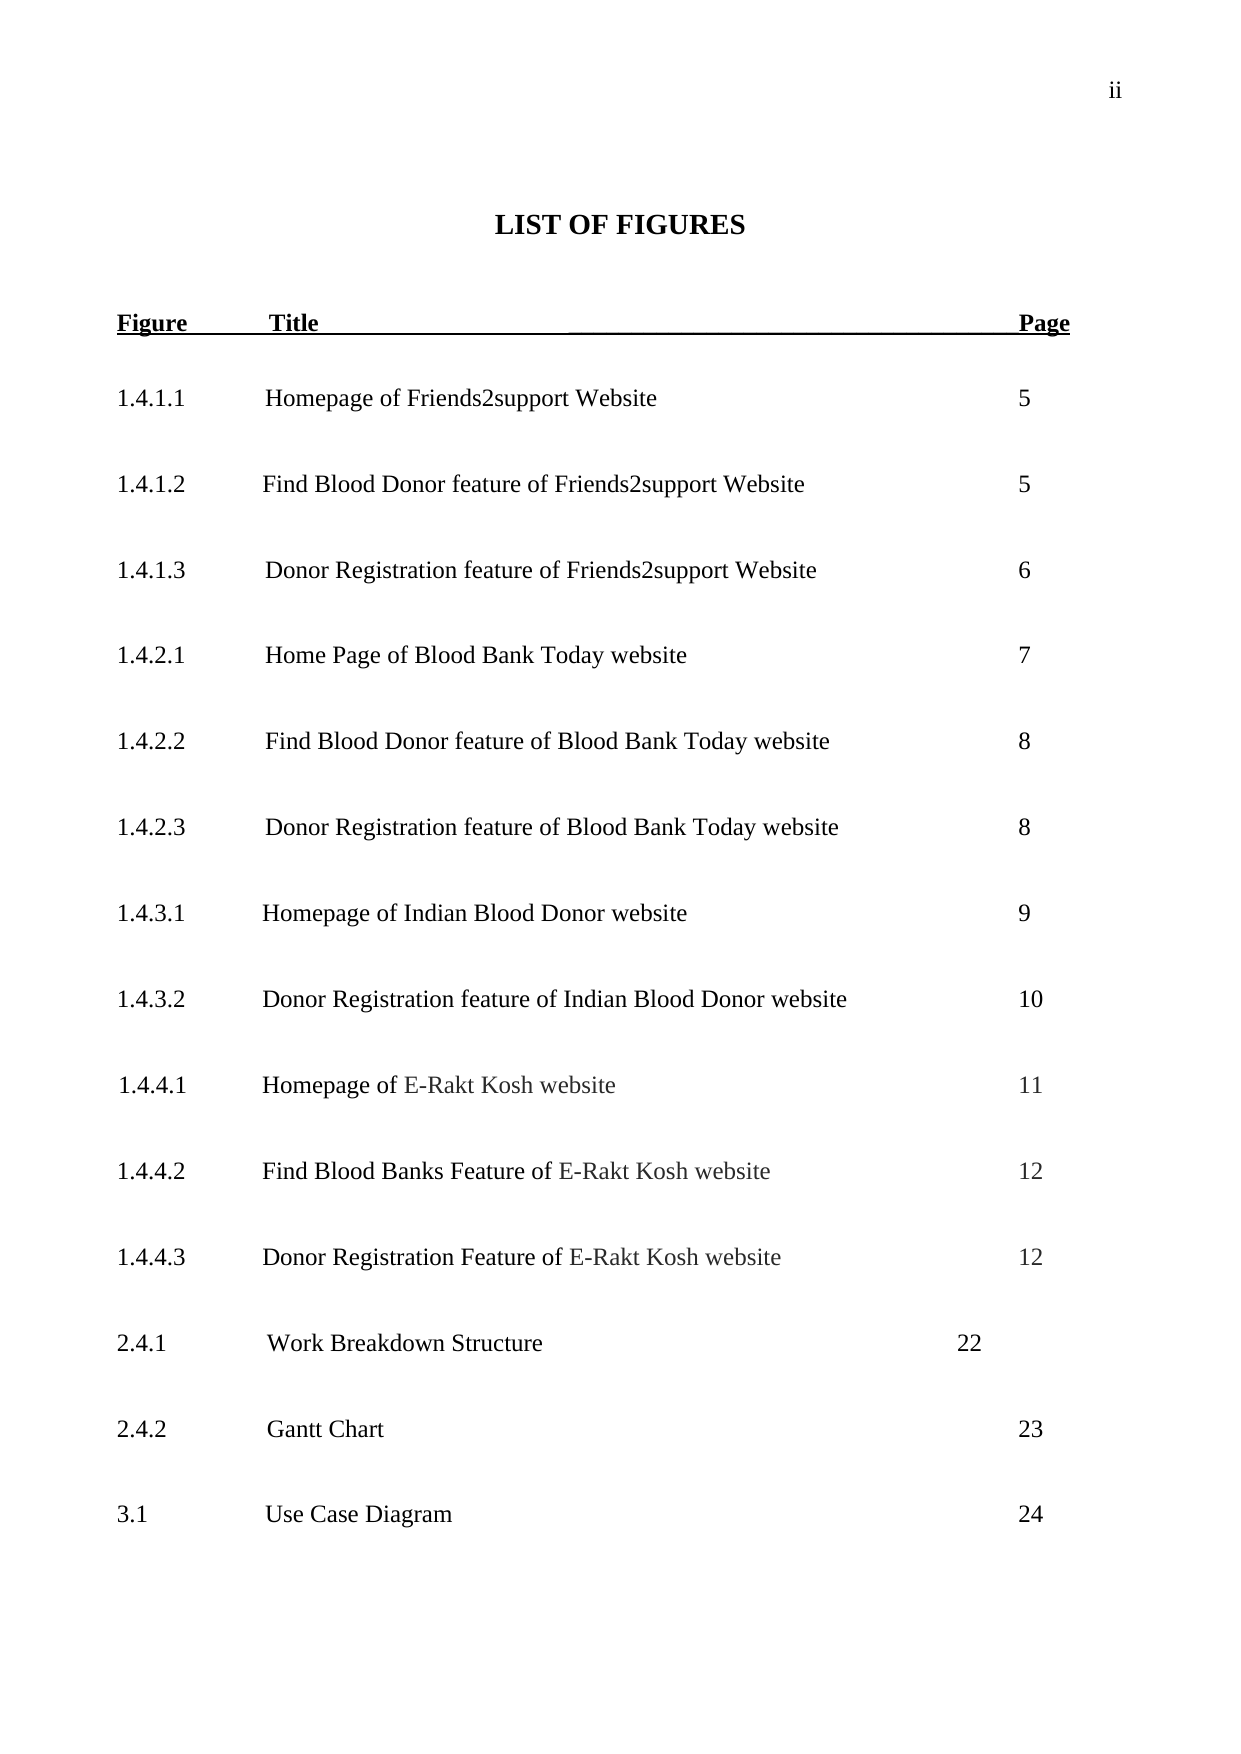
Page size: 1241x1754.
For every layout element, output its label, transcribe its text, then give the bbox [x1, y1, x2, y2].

text 1.4.2.1 Home Page of Blood Bank Today website 7 [117, 641, 1122, 669]
text 1.4.2.3 Donor Registration feature of Blood Bank Today website 8 [117, 812, 1122, 841]
text 1.4.2.2 Find Blood Donor feature of Blood Bank Today website 8 [117, 726, 1122, 755]
text 2.4.2 Gantt Chart 23 [117, 1414, 1122, 1442]
text 3.1 Use Case Diagram 24 [117, 1499, 1122, 1528]
text 1.4.1.2 Find Blood Donor feature of Friends2support Website 5 [117, 469, 1122, 497]
text 1.4.1.1 Homepage of Friends2support Website 5 [117, 383, 1122, 412]
text 1.4.1.3 Donor Registration feature of Friends2support Website 6 [117, 555, 1122, 583]
text 1.4.4.3 Donor Registration Feature of E-Rakt Kosh website 12 [117, 1242, 1122, 1271]
text 1.4.3.2 Donor Registration feature of Indian Blood Donor website 10 [117, 984, 1122, 1013]
text Figure Title ____________________________________Page [117, 308, 1079, 337]
text 1.4.3.1 Homepage of Indian Blood Donor website 9 [117, 898, 1122, 927]
text LIST OF FIGURES [118, 207, 1122, 240]
text 1.4.4.1 Homepage of E-Rakt Kosh website 11 [118, 1070, 1122, 1098]
text 1.4.4.2 Find Blood Banks Feature of E-Rakt Kosh website 12 [117, 1156, 1122, 1185]
text 2.4.1 Work Breakdown Structure 22 [117, 1328, 1122, 1357]
